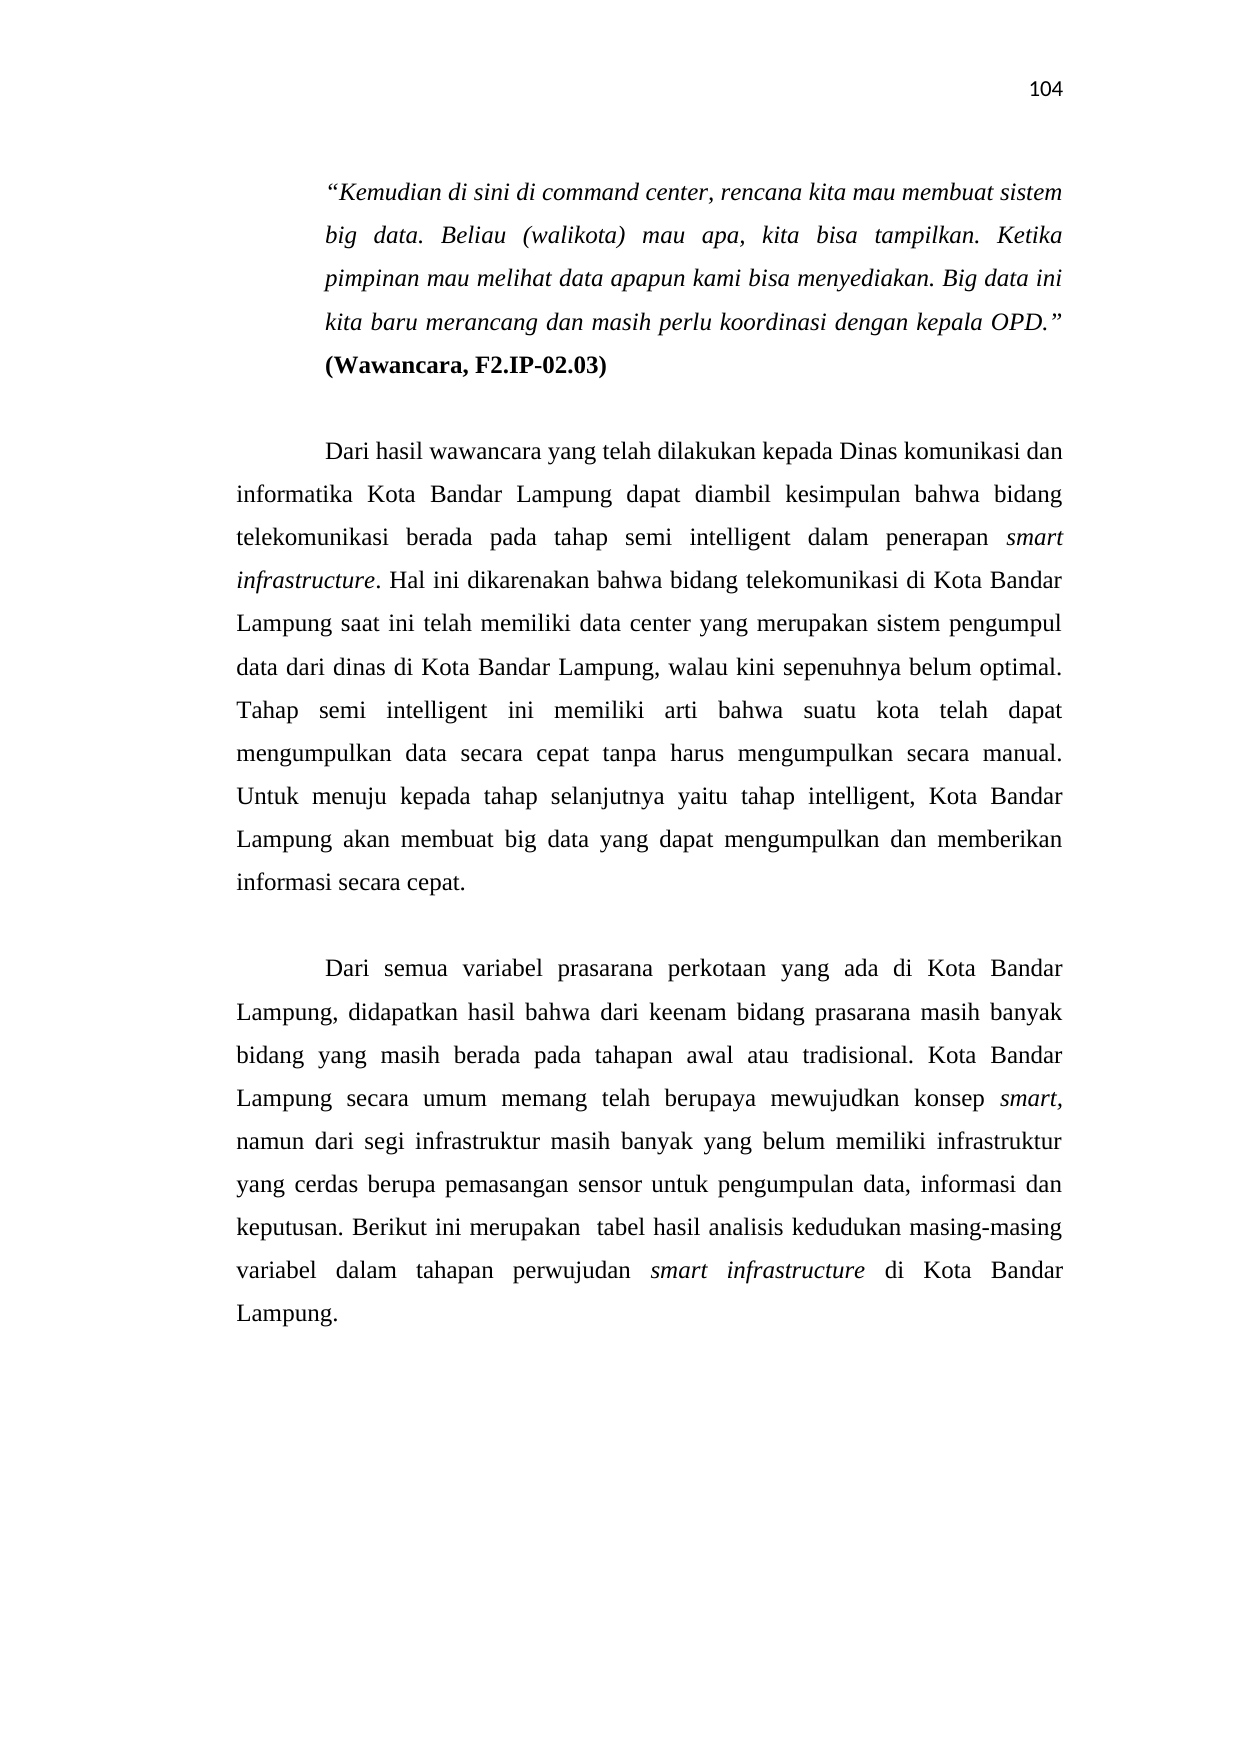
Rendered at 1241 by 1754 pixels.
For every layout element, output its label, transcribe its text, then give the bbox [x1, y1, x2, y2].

text “Kemudian di sini di command center, rencana kita mau membuat sistem big data. Beliau (walikota) mau apa, kita bisa tampilkan. Ketika pimpinan mau melihat data apapun kami bisa menyediakan. Big data ini kita baru merancang dan masih perlu koordinasi dengan kepala OPD.” (Wawancara, F2.IP-02.03) [325, 177, 1063, 378]
text Dari semua variabel prasarana perkotaan yang ada di Kota Bandar Lampung, didapatkan hasil bahwa dari keenam bidang prasarana masih banyak bidang yang masih berada pada tahapan awal atau tradisional. Kota Bandar Lampung secara umum memang telah berupaya mewujudkan konsep smart, namun dari segi infrastruktur masih banyak yang belum memiliki infrastruktur yang cerdas berupa pemasangan sensor untuk pengumpulan data, informasi dan keputusan. Berikut ini merupakan tabel hasil analisis kedudukan masing-masing variabel dalam tahapan perwujudan smart infrastructure di Kota Bandar Lampung. [236, 953, 1063, 1327]
text Dari hasil wawancara yang telah dilakukan kepada Dinas komunikasi dan informatika Kota Bandar Lampung dapat diambil kesimpulan bahwa bidang telekomunikasi berada pada tahap semi intelligent dalam penerapan smart infrastructure. Hal ini dikarenakan bahwa bidang telekomunikasi di Kota Bandar Lampung saat ini telah memiliki data center yang merupakan sistem pengumpul data dari dinas di Kota Bandar Lampung, walau kini sepenuhnya belum optimal. Tahap semi intelligent ini memiliki arti bahwa suatu kota telah dapat mengumpulkan data secara cepat tanpa harus mengumpulkan secara manual. Untuk menuju kepada tahap selanjutnya yaitu tahap intelligent, Kota Bandar Lampung akan membuat big data yang dapat mengumpulkan dan memberikan informasi secara cepat. [236, 436, 1063, 896]
